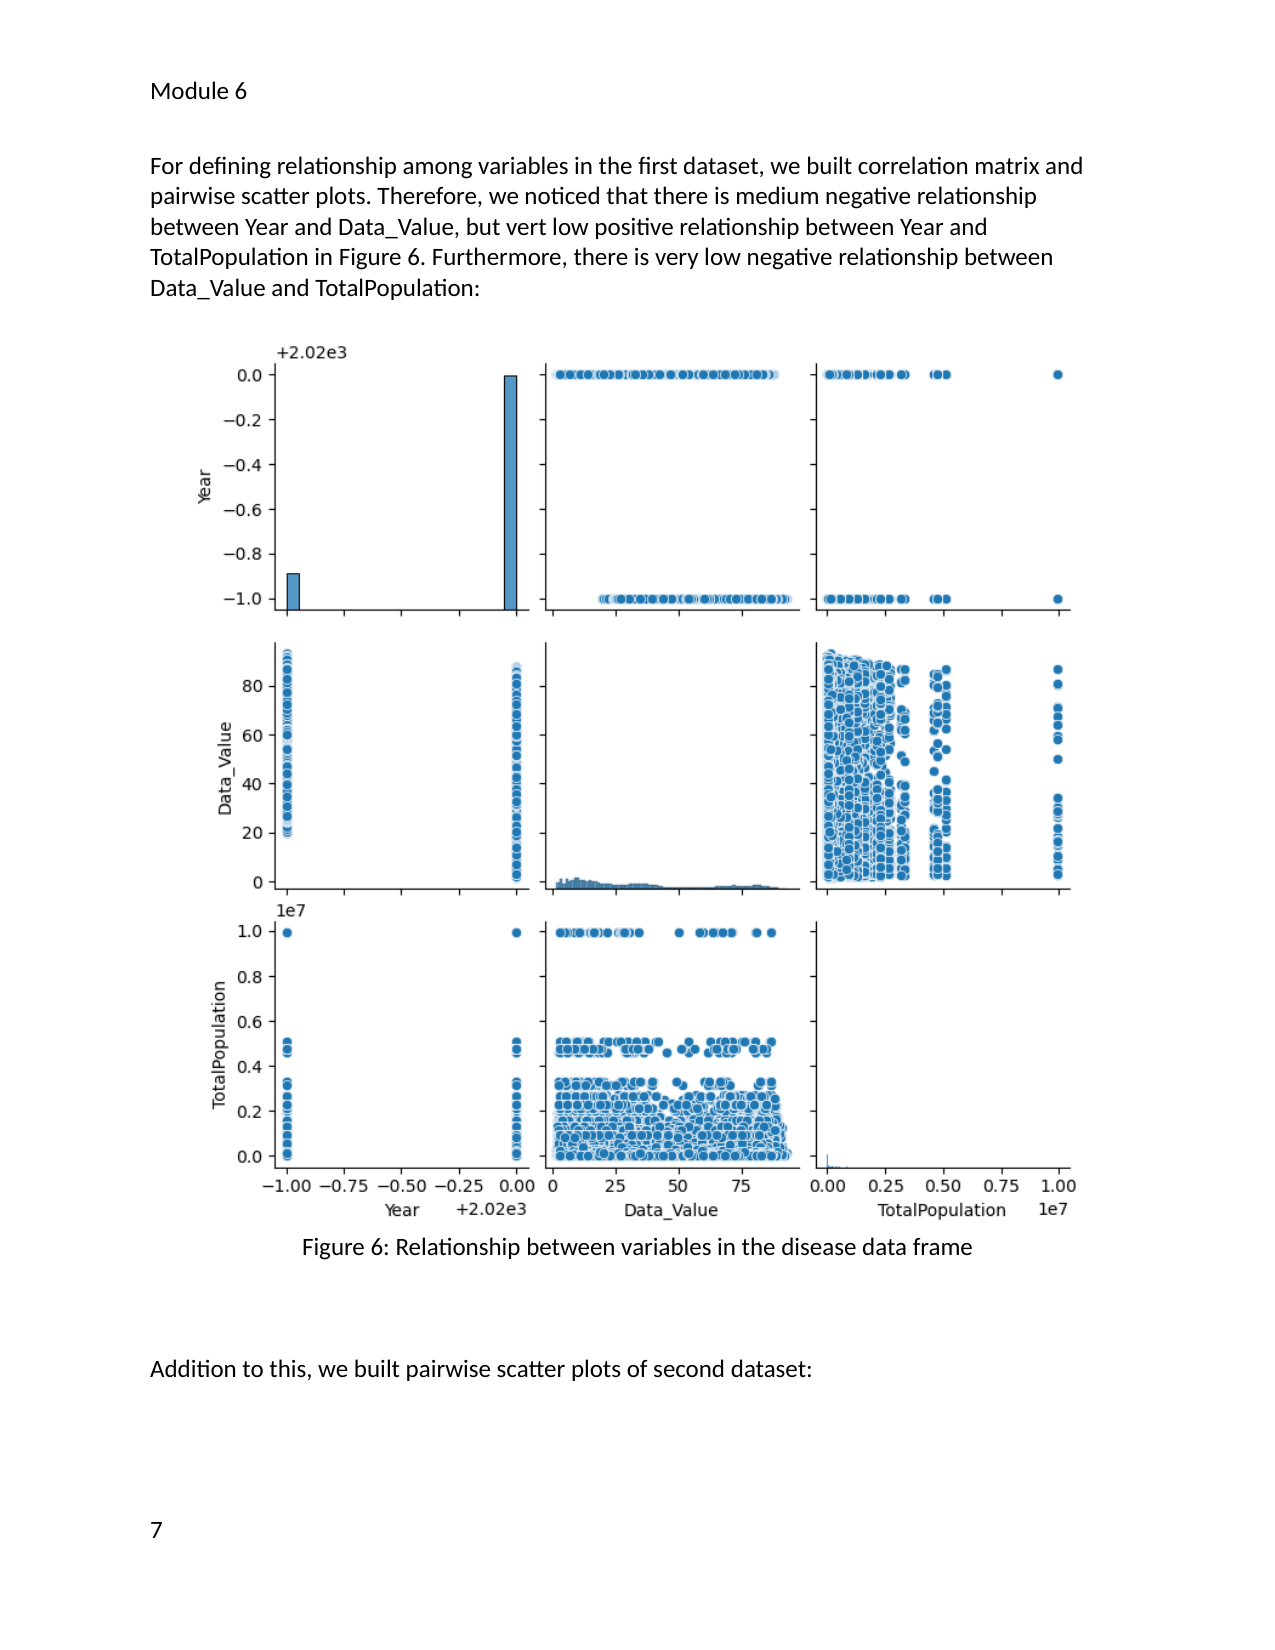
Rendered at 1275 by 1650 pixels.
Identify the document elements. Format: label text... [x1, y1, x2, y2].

text Figure 6: Relationship between variables in the disease data frame [150, 1231, 1125, 1262]
text Addition to this, we built pairwise scatter plots of second dataset: [150, 1353, 1125, 1384]
picture [186, 333, 1089, 1232]
text For defining relationship among variables in the first dataset, we built correlation matrix and pairwise scatter plots. Therefore, we noticed that there is medium negative relationship between Year and Data_Value, but vert low positive relationship between Year and TotalPopulation in Figure 6. Furthermore, there is very low negative relationship between Data_Value and TotalPopulation: [150, 150, 1125, 303]
